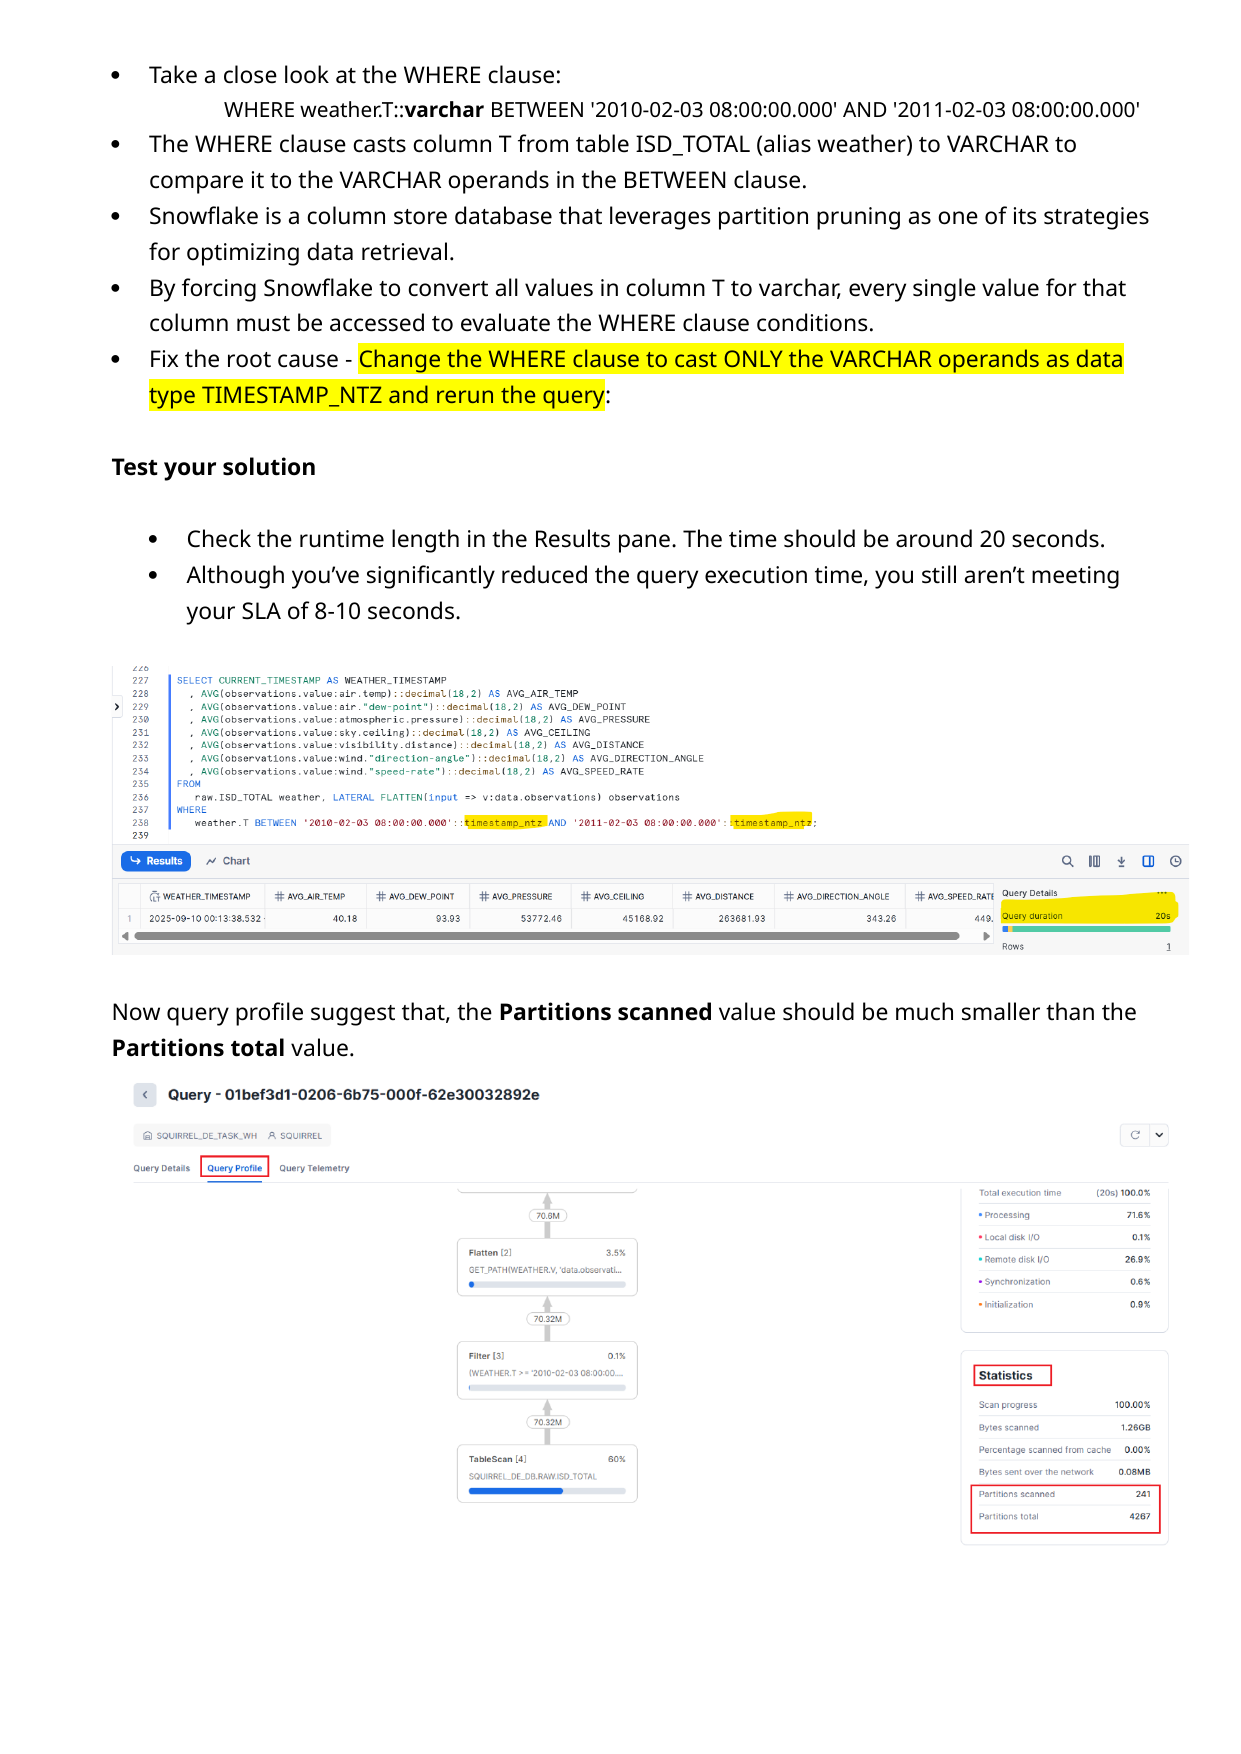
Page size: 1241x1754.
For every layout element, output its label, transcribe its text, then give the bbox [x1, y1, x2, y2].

picture [111, 666, 1190, 955]
list The WHERE clause casts column T from table ISD_TOTAL (alias weather) to VARCHAR to compare it to the VARCHAR operands in the BETWEEN clause. [111, 128, 1152, 195]
list By forcing Snowflake to convert all values in column T to varchar, every single value for that column must be accessed to evaluate the WHERE clause conditions. [111, 271, 1152, 339]
list Check the runtime length in the Results pane. The time should be around 20 seconds. [149, 523, 1152, 554]
text Test your solution [111, 451, 1152, 482]
list Take a close look at the WHERE clause: [111, 59, 1152, 90]
list Snowflake is a column store database that leverages partition pruning as one of its strategies for optimizing data retrieval. [111, 199, 1152, 267]
list WHERE weather.T::varchar BETWEEN '2010-02-03 08:00:00.000' AND '2011-02-03 08:00:00.000' [224, 95, 1152, 123]
text Now query profile suggest that, the Partitions scanned value should be much smaller than the Partitions total value. [111, 996, 1152, 1063]
list Fix the root cause - Change the WHERE clause to cast ONLY the VARCHAR operands as data type TIMESTAMP_NTZ and rerun the query: [111, 343, 1152, 411]
picture [111, 1067, 1188, 1552]
list Although you’ve significantly reduced the query execution time, you still aren’t meeting your SLA of 8-10 seconds. [149, 559, 1152, 626]
